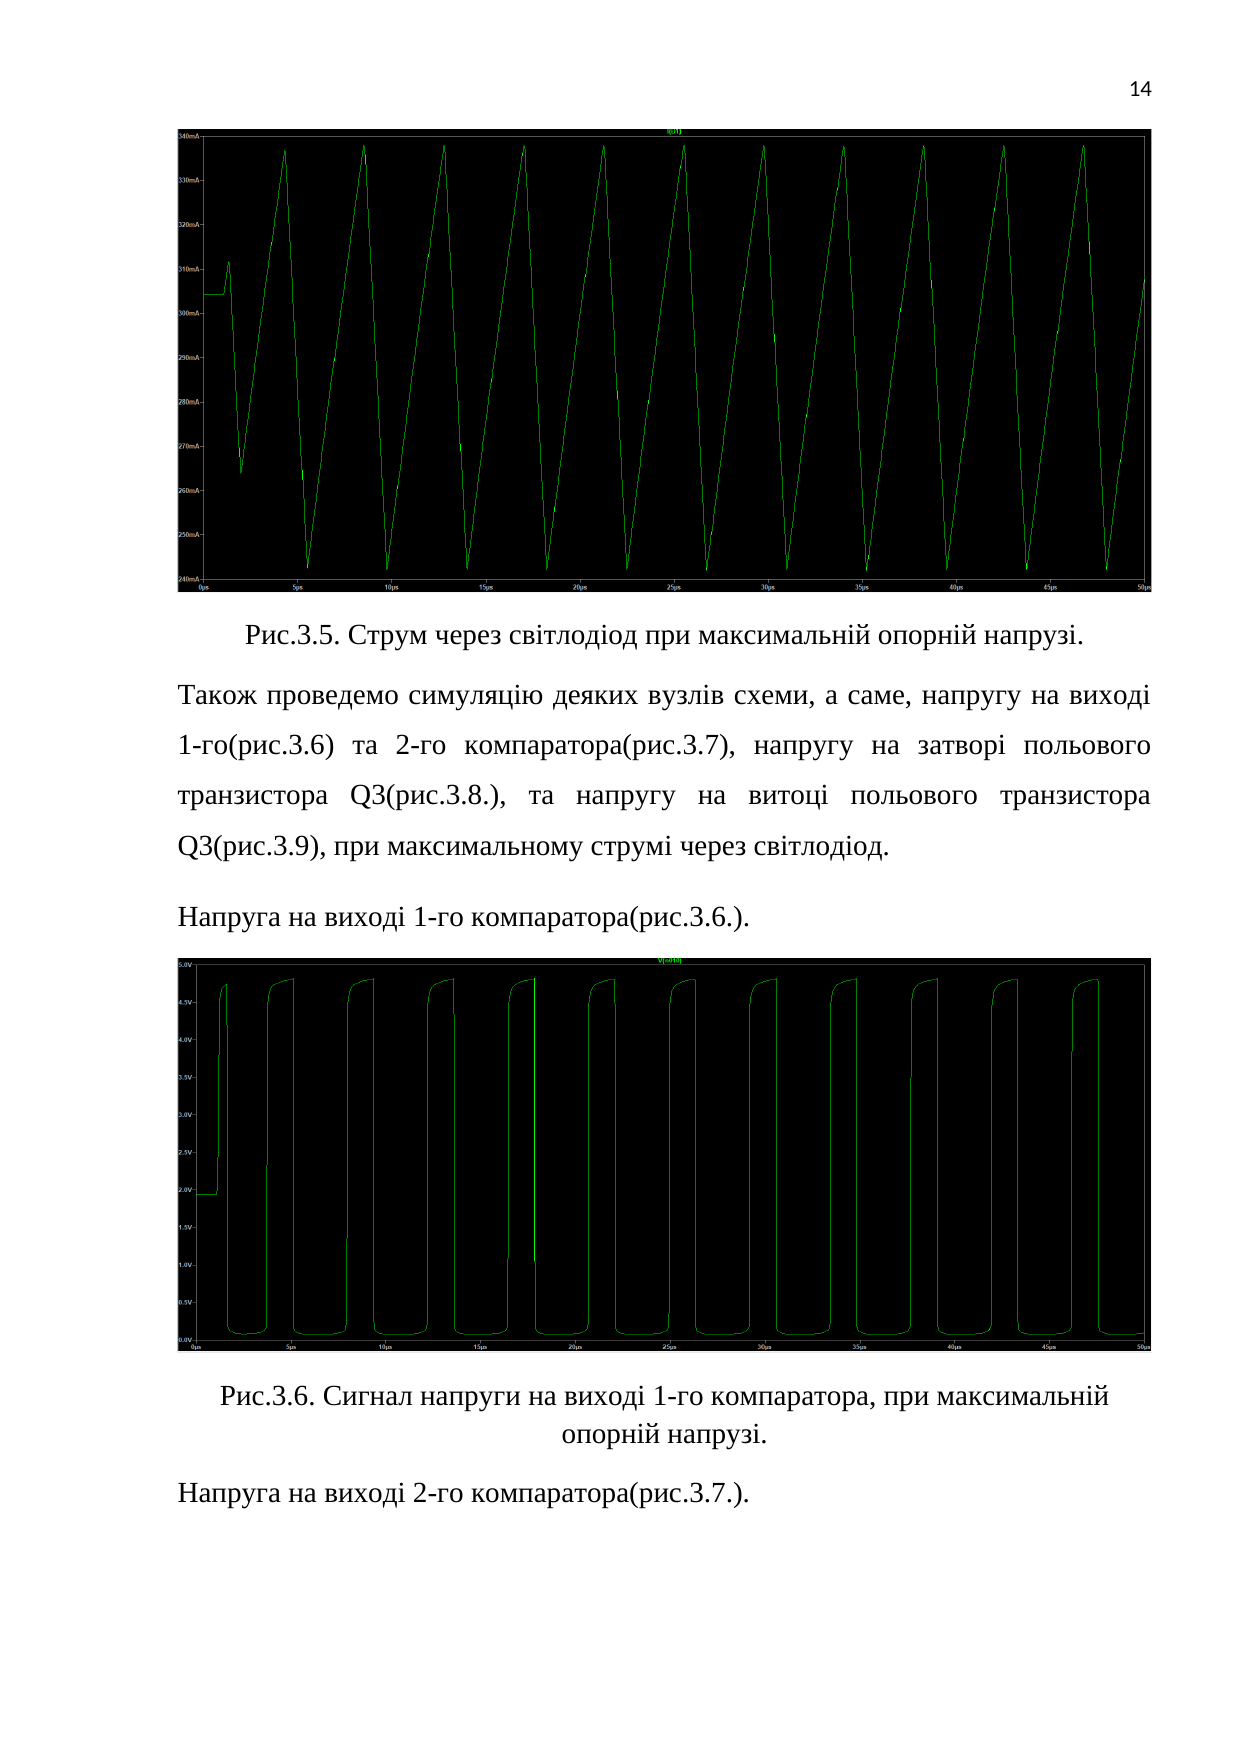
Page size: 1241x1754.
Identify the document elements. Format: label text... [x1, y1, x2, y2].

picture [177, 958, 1152, 1353]
text Рис.3.5. Струм через світлодіод при максимальній опорній напрузі. [177, 617, 1152, 651]
picture [177, 129, 1152, 593]
text Також проведемо симуляцію деяких вузлів схеми, а саме, напругу на виході 1-го(рис.3.6) та 2-го компаратора(рис.3.7), напругу на затворі польового транзистора Q3(рис.3.8.), та напругу на витоці польового транзистора Q3(рис.3.9), при максимальному струмі через світлодіод. [177, 677, 1152, 861]
text Напруга на виході 2-го компаратора(рис.3.7.). [177, 1476, 1152, 1509]
text Напруга на виході 1-го компаратора(рис.3.6.). [177, 899, 1152, 932]
text Рис.3.6. Сигнал напруги на виході 1-го компаратора, при максимальній опорній напрузі. [177, 1378, 1152, 1450]
